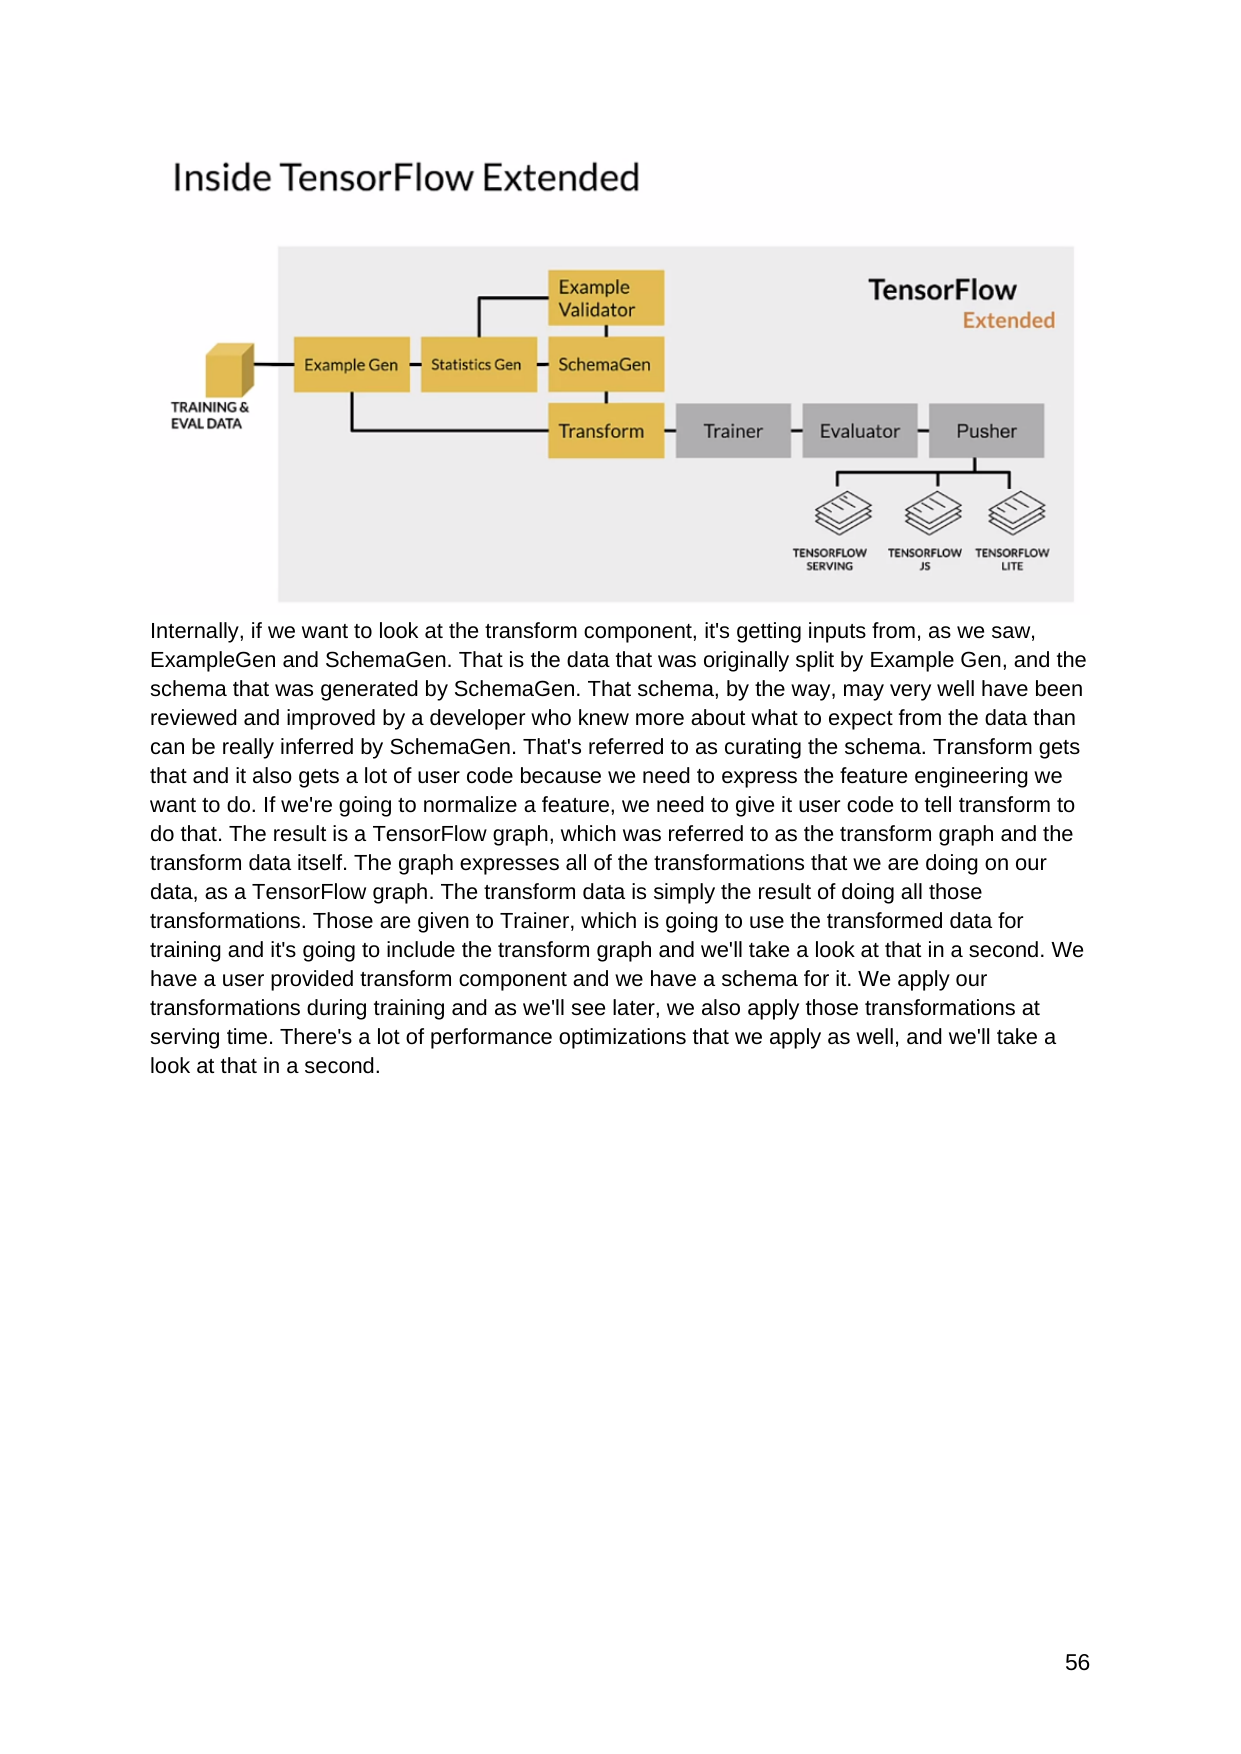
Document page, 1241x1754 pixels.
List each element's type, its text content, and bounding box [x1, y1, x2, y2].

text Internally, if we want to look at the transform component, it's getting inputs from, as we saw, ExampleGen and SchemaGen. That is the data that was originally split by Example Gen, and the schema that was generated by SchemaGen. That schema, by the way, may very well have been reviewed and improved by a developer who knew more about what to expect from the data than can be really inferred by SchemaGen. That's referred to as curating the schema. Transform gets that and it also gets a lot of user code because we need to express the feature engineering we want to do. If we're going to normalize a feature, we need to give it user code to tell transform to do that. The result is a TensorFlow graph, which was referred to as the transform graph and the transform data itself. The graph expresses all of the transformations that we are doing on our data, as a TensorFlow graph. The transform data is simply the result of doing all those transformations. Those are given to Trainer, which is going to use the transformed data for training and it's going to include the transform graph and we'll take a look at that in a second. We have a user provided transform component and we have a schema for it. We apply our transformations during training and as we'll see later, we also apply those transformations at serving time. There's a lot of performance optimizations that we apply as well, and we'll take a look at that in a second. [150, 618, 1090, 1078]
picture [150, 150, 1091, 615]
